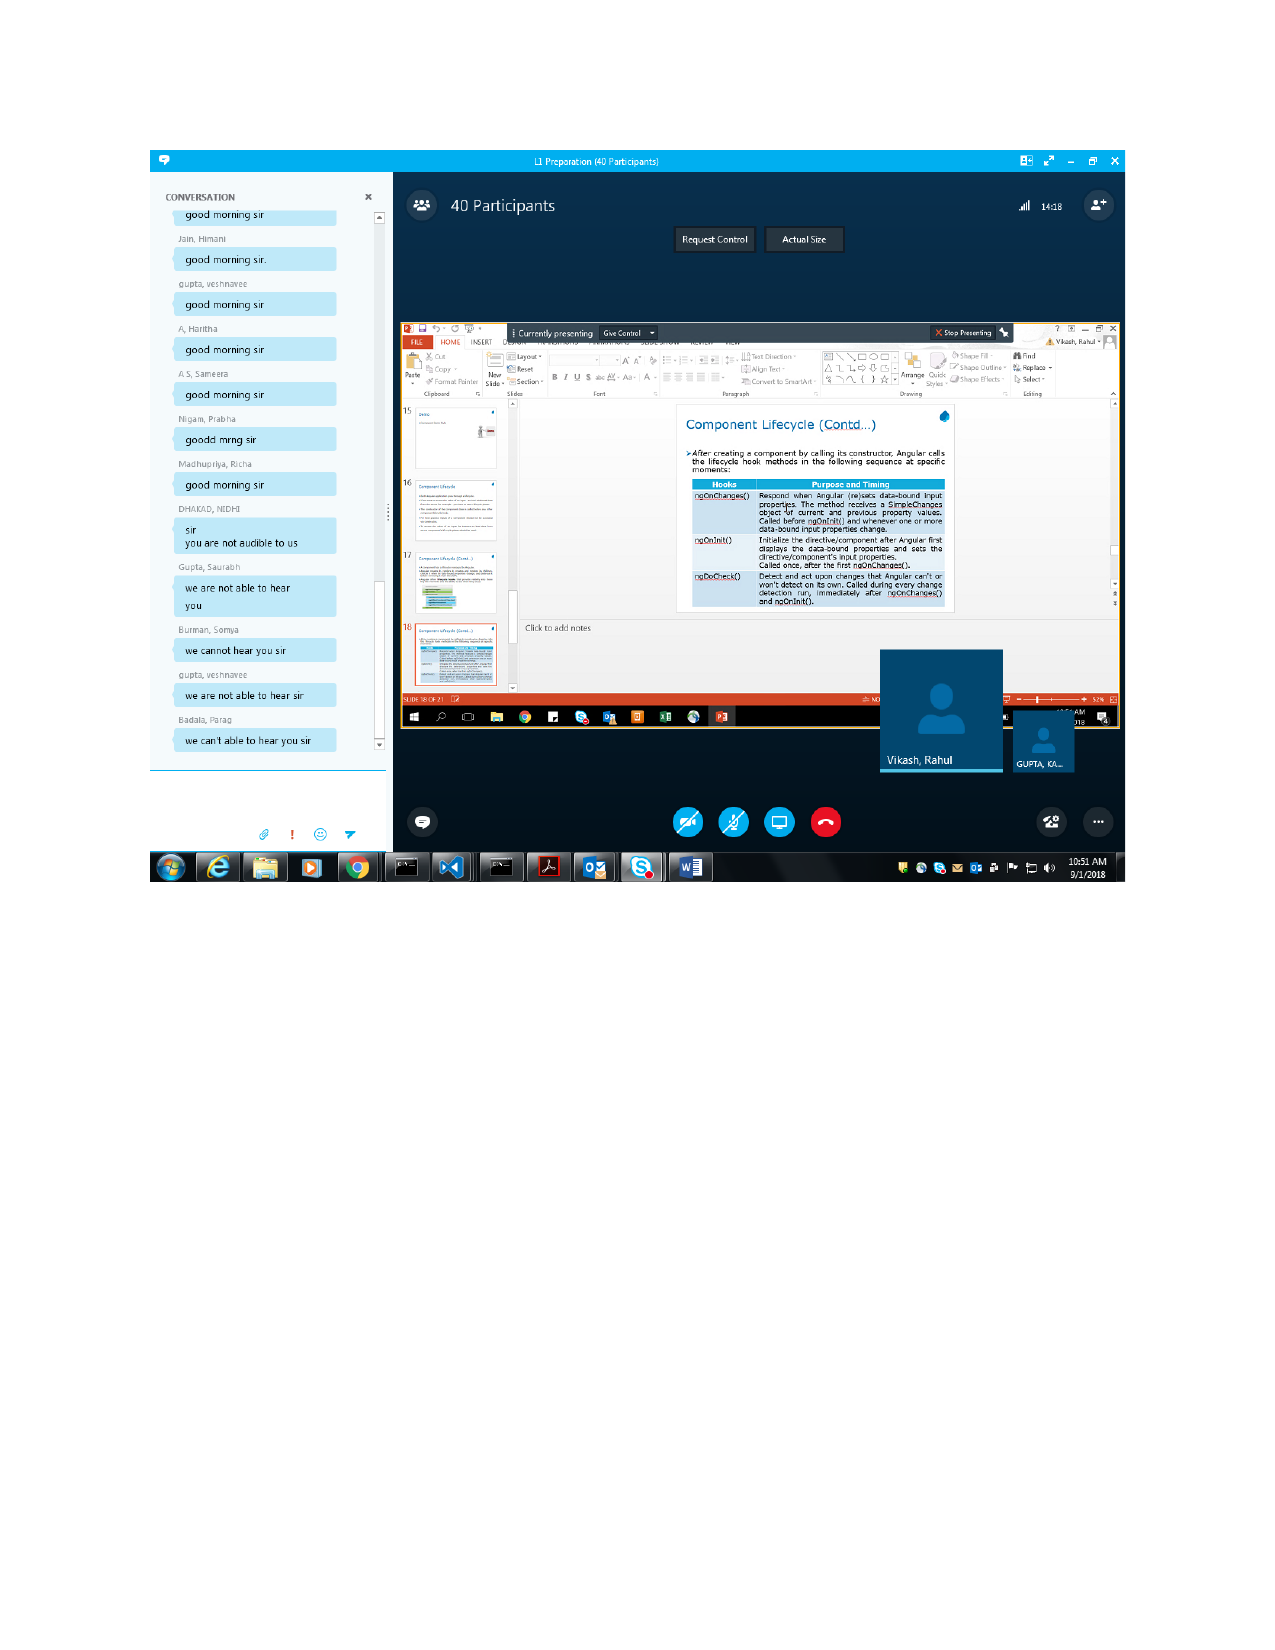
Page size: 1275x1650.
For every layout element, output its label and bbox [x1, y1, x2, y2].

picture [160, 156, 169, 163]
picture [150, 173, 1125, 882]
